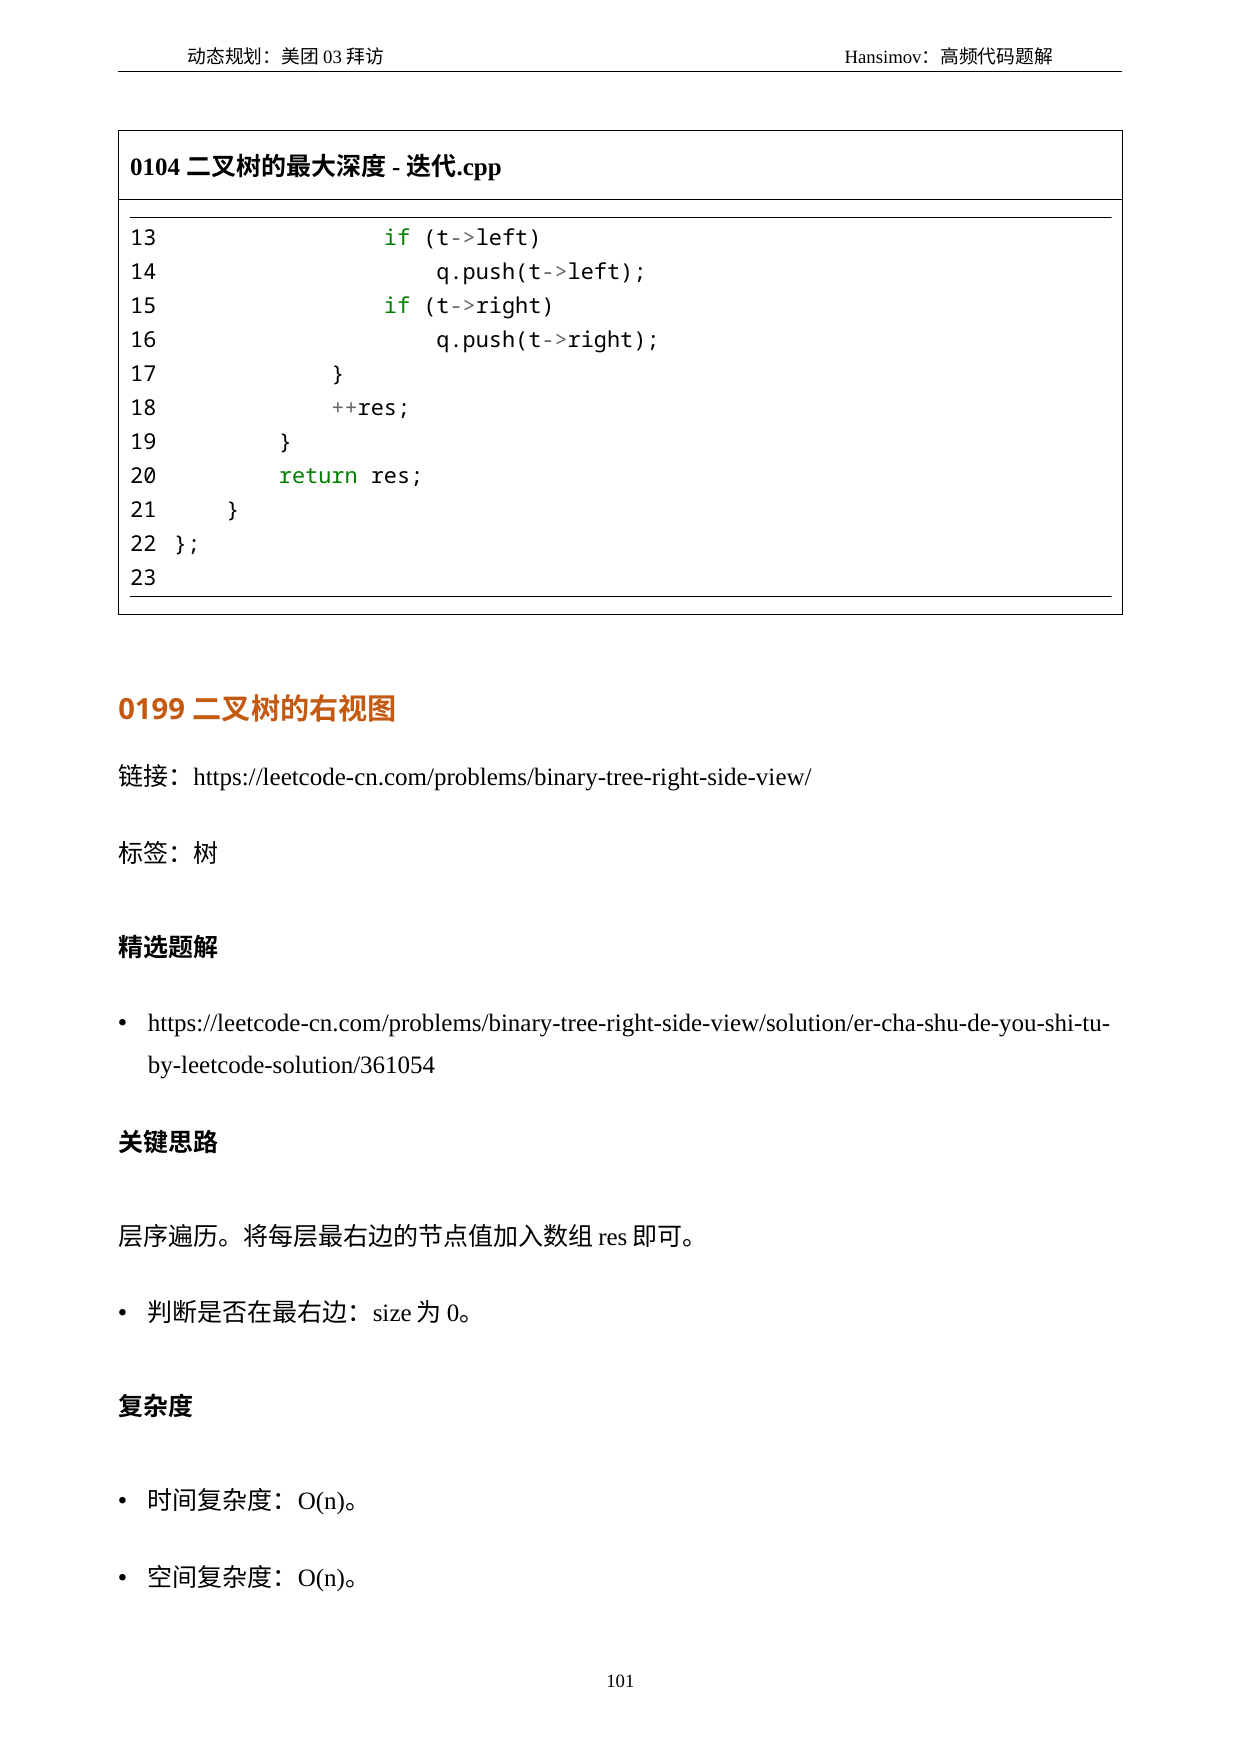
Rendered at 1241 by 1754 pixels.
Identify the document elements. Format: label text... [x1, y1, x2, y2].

text 空间复杂度：O(n)。 [118, 1542, 1122, 1610]
subtitle 0199 二叉树的右视图 [118, 673, 1097, 741]
table_header 0104 二叉树的最大深度 - 迭代.cpp [119, 131, 1122, 199]
subtitle 精选题解 [118, 912, 1097, 979]
text 层序遍历。将每层最右边的节点值加入数组res即可。 [118, 1200, 1122, 1268]
text 判断是否在最右边：size为0。 [118, 1277, 1122, 1345]
text https://leetcode-cn.com/problems/binary-tree-right-side-view/solution/er-cha-shu-de-you-shi-tu-by-leetcode-solution/361054 [118, 1006, 1122, 1082]
subtitle 关键思路 [118, 1106, 1097, 1174]
text 时间复杂度：O(n)。 [118, 1465, 1122, 1533]
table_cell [119, 200, 1122, 614]
text 标签：树 [118, 818, 1122, 886]
subtitle 复杂度 [118, 1371, 1097, 1439]
text 链接：https://leetcode-cn.com/problems/binary-tree-right-side-view/ [118, 741, 1122, 809]
